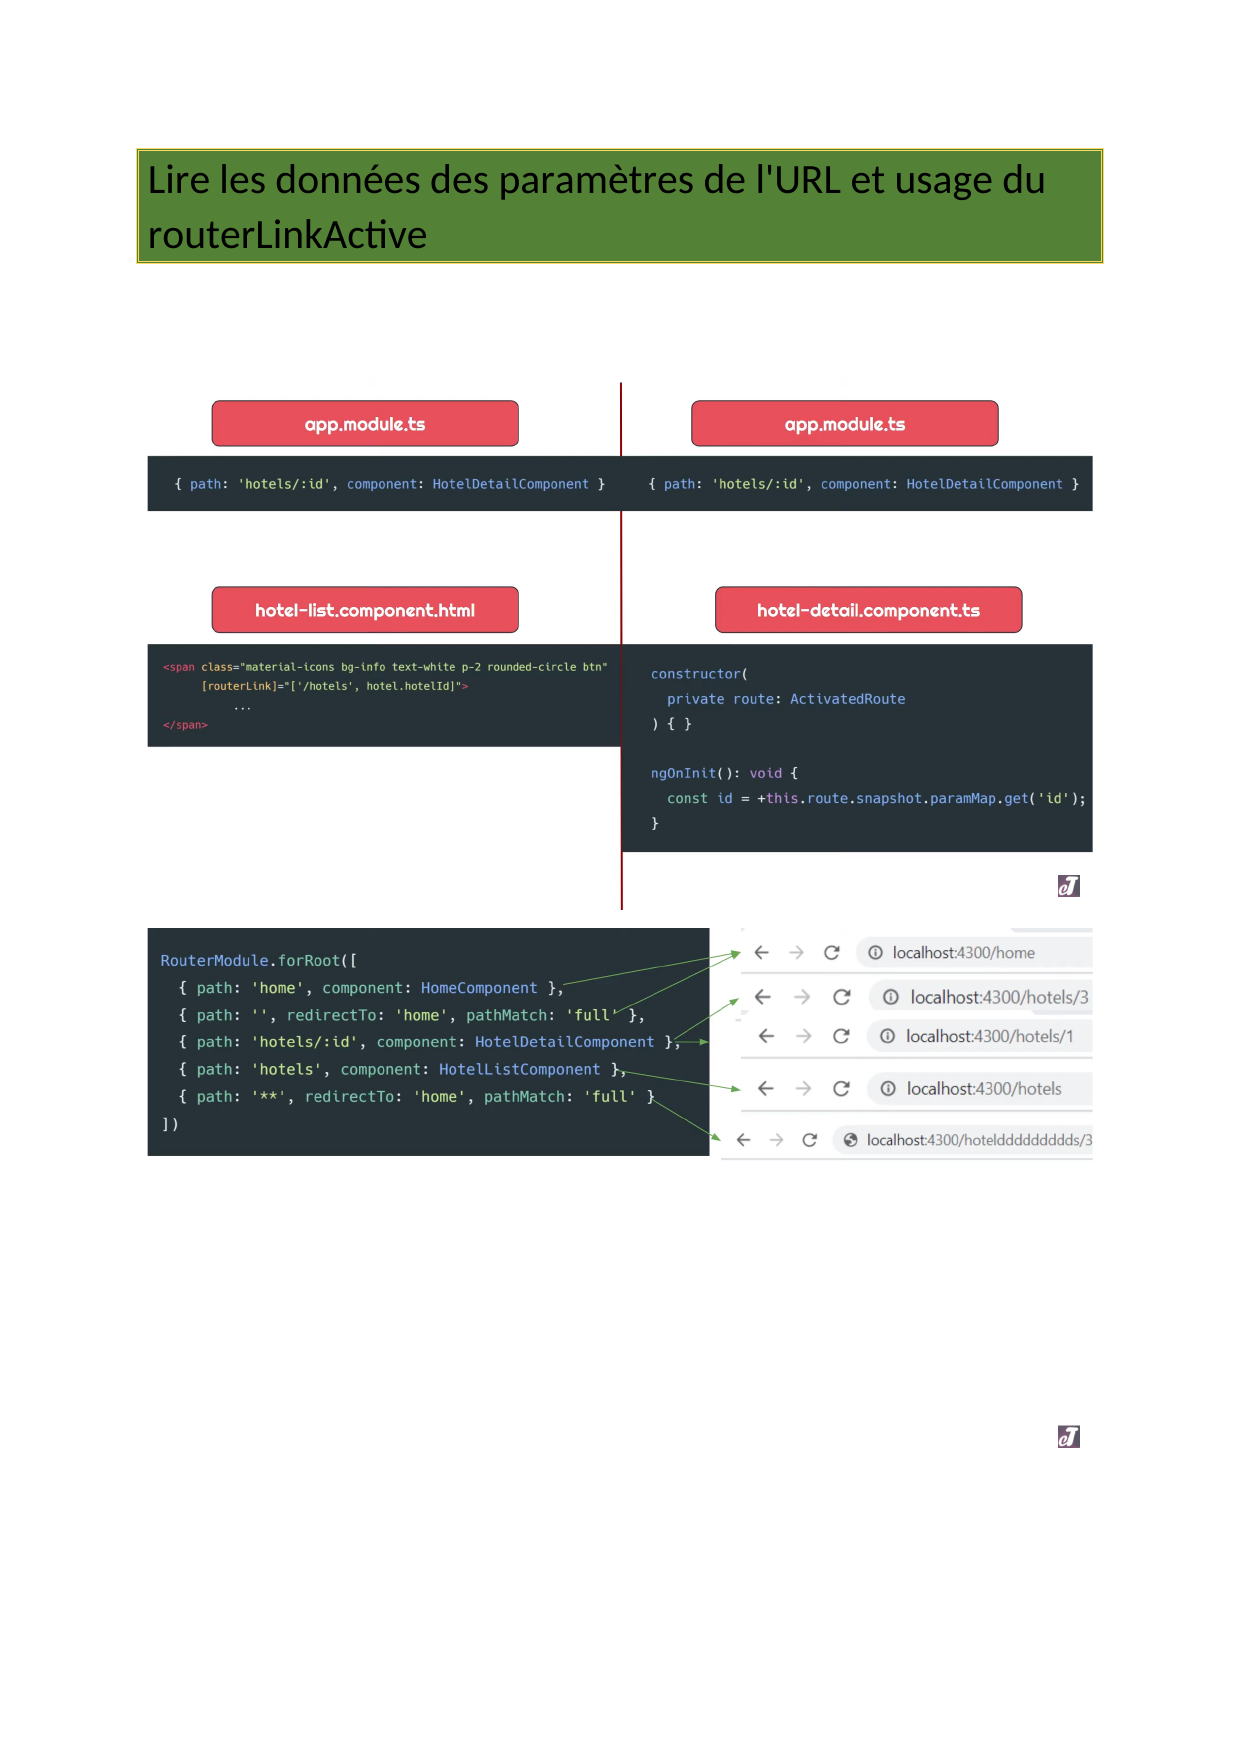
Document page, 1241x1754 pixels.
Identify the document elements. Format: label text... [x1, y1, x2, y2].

text Lire les données des paramètres de l'URL et usage du routerLinkActive [139, 151, 1101, 261]
picture [147, 928, 1093, 1461]
picture [147, 378, 1093, 910]
